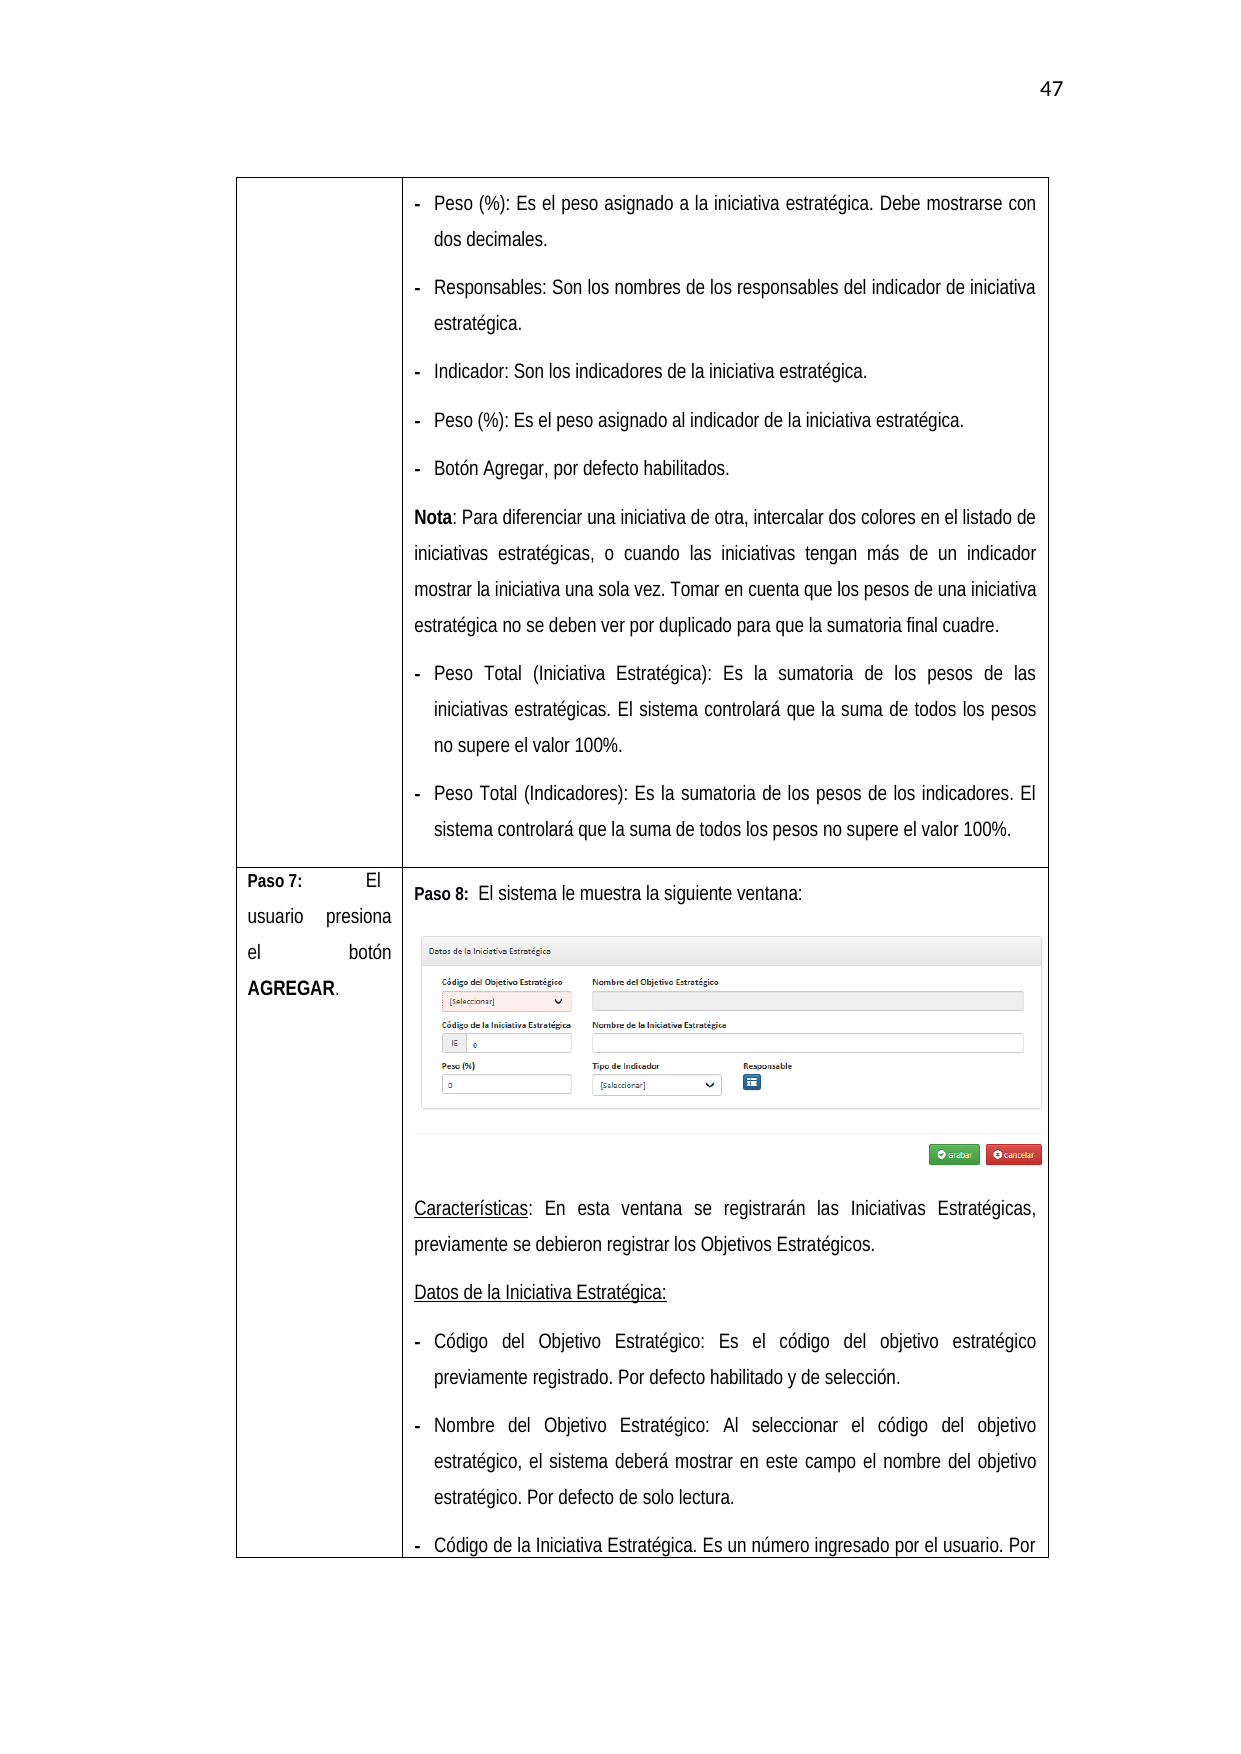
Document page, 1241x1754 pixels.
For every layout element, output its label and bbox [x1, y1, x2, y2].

table_cell [403, 178, 1048, 867]
picture [414, 928, 1047, 1171]
table_cell [403, 868, 1048, 1557]
table_cell [237, 868, 402, 1557]
table_cell [237, 178, 402, 867]
